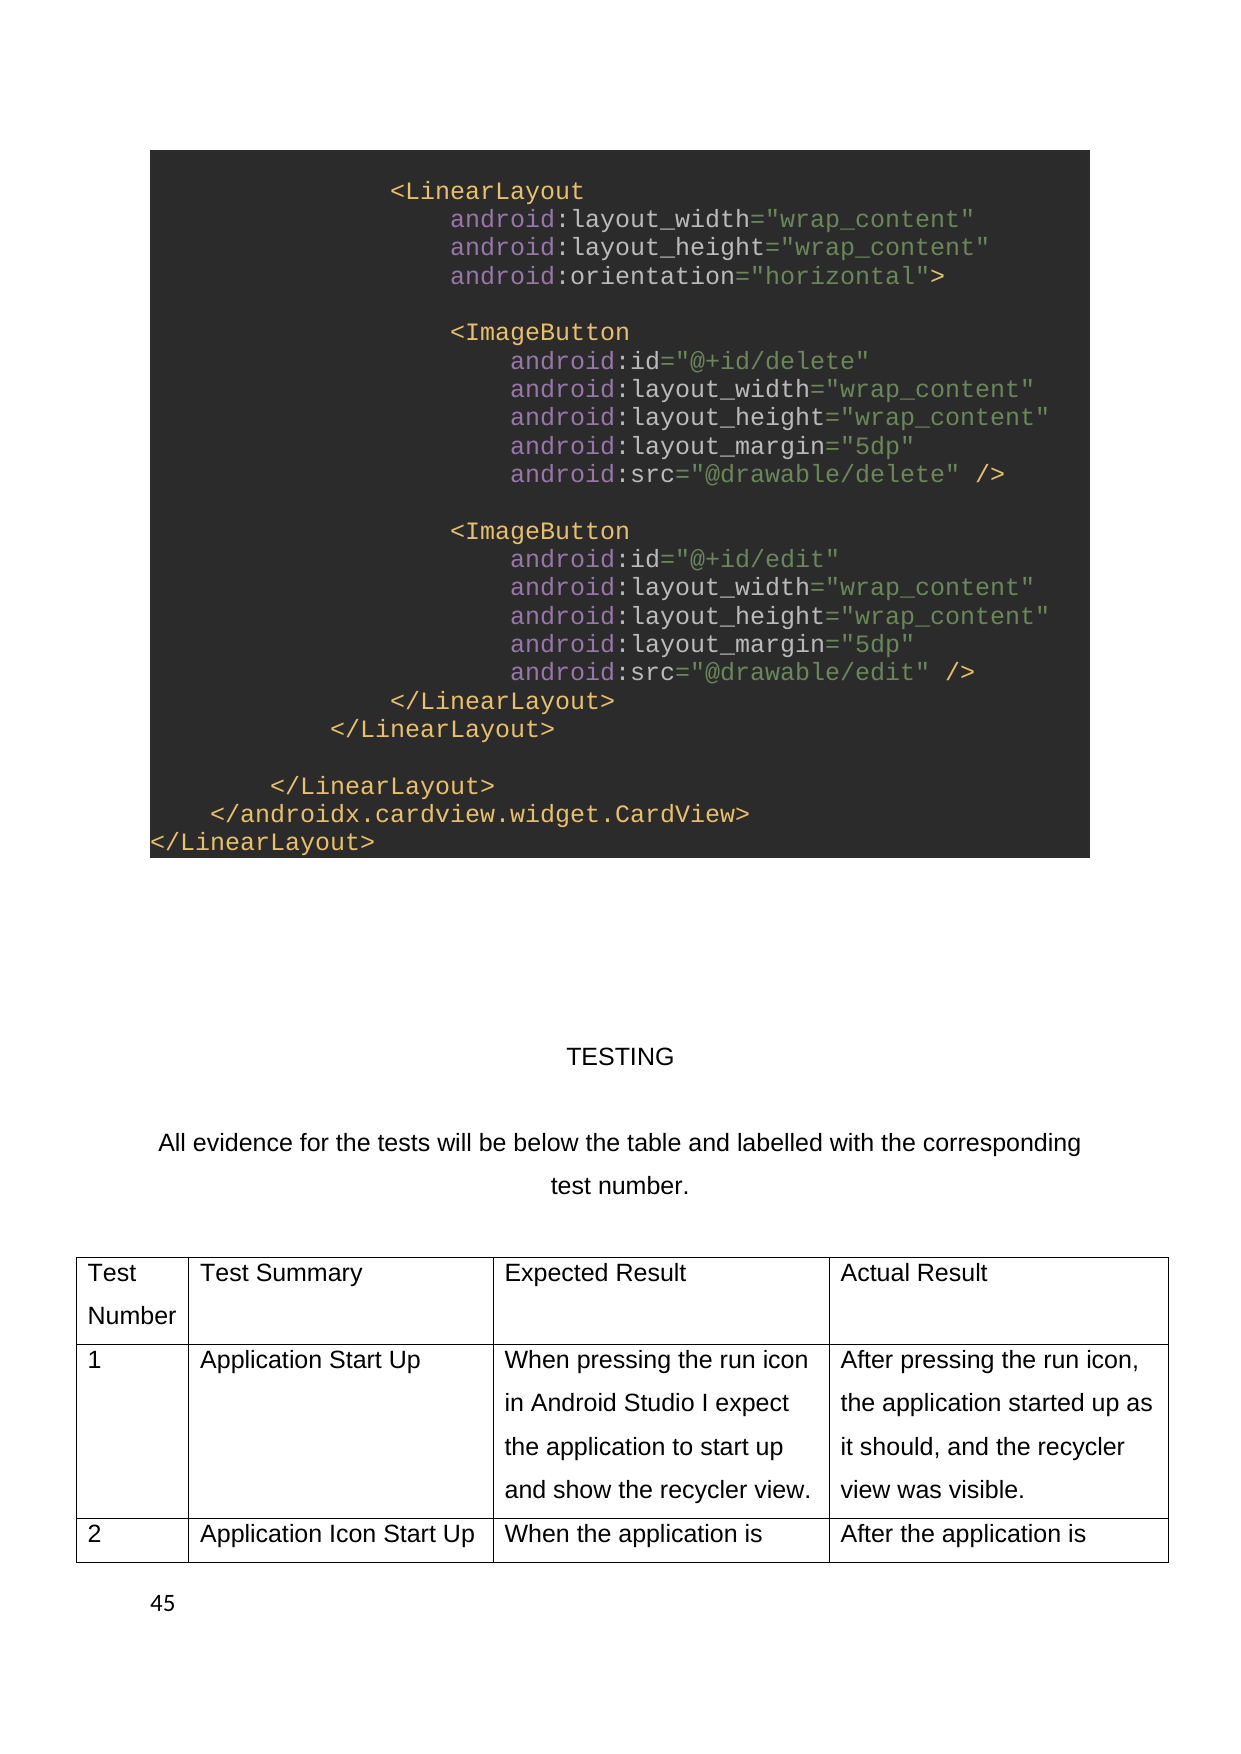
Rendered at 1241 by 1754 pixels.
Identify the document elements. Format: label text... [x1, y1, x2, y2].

table_header Actual Result [830, 1258, 1168, 1344]
table_cell 2 [77, 1519, 188, 1562]
table_cell When pressing the run icon in Android Studio I expect the application to start up and show the recycler view. [494, 1345, 829, 1518]
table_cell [830, 1519, 1168, 1562]
table_cell 1 [77, 1345, 188, 1518]
text All evidence for the tests will be below the table and labelled with the corresponding test number. [150, 1128, 1090, 1199]
text TESTING [150, 1041, 1090, 1070]
table_header Expected Result [494, 1258, 829, 1344]
table_header Test Summary [189, 1258, 493, 1344]
table_header Test Number [77, 1258, 188, 1344]
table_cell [189, 1519, 493, 1562]
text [150, 150, 1090, 858]
table_cell After pressing the run icon, the application started up as it should, and the recycler view was visible. [830, 1345, 1168, 1518]
table_cell Application Start Up [189, 1345, 493, 1518]
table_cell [494, 1519, 829, 1562]
